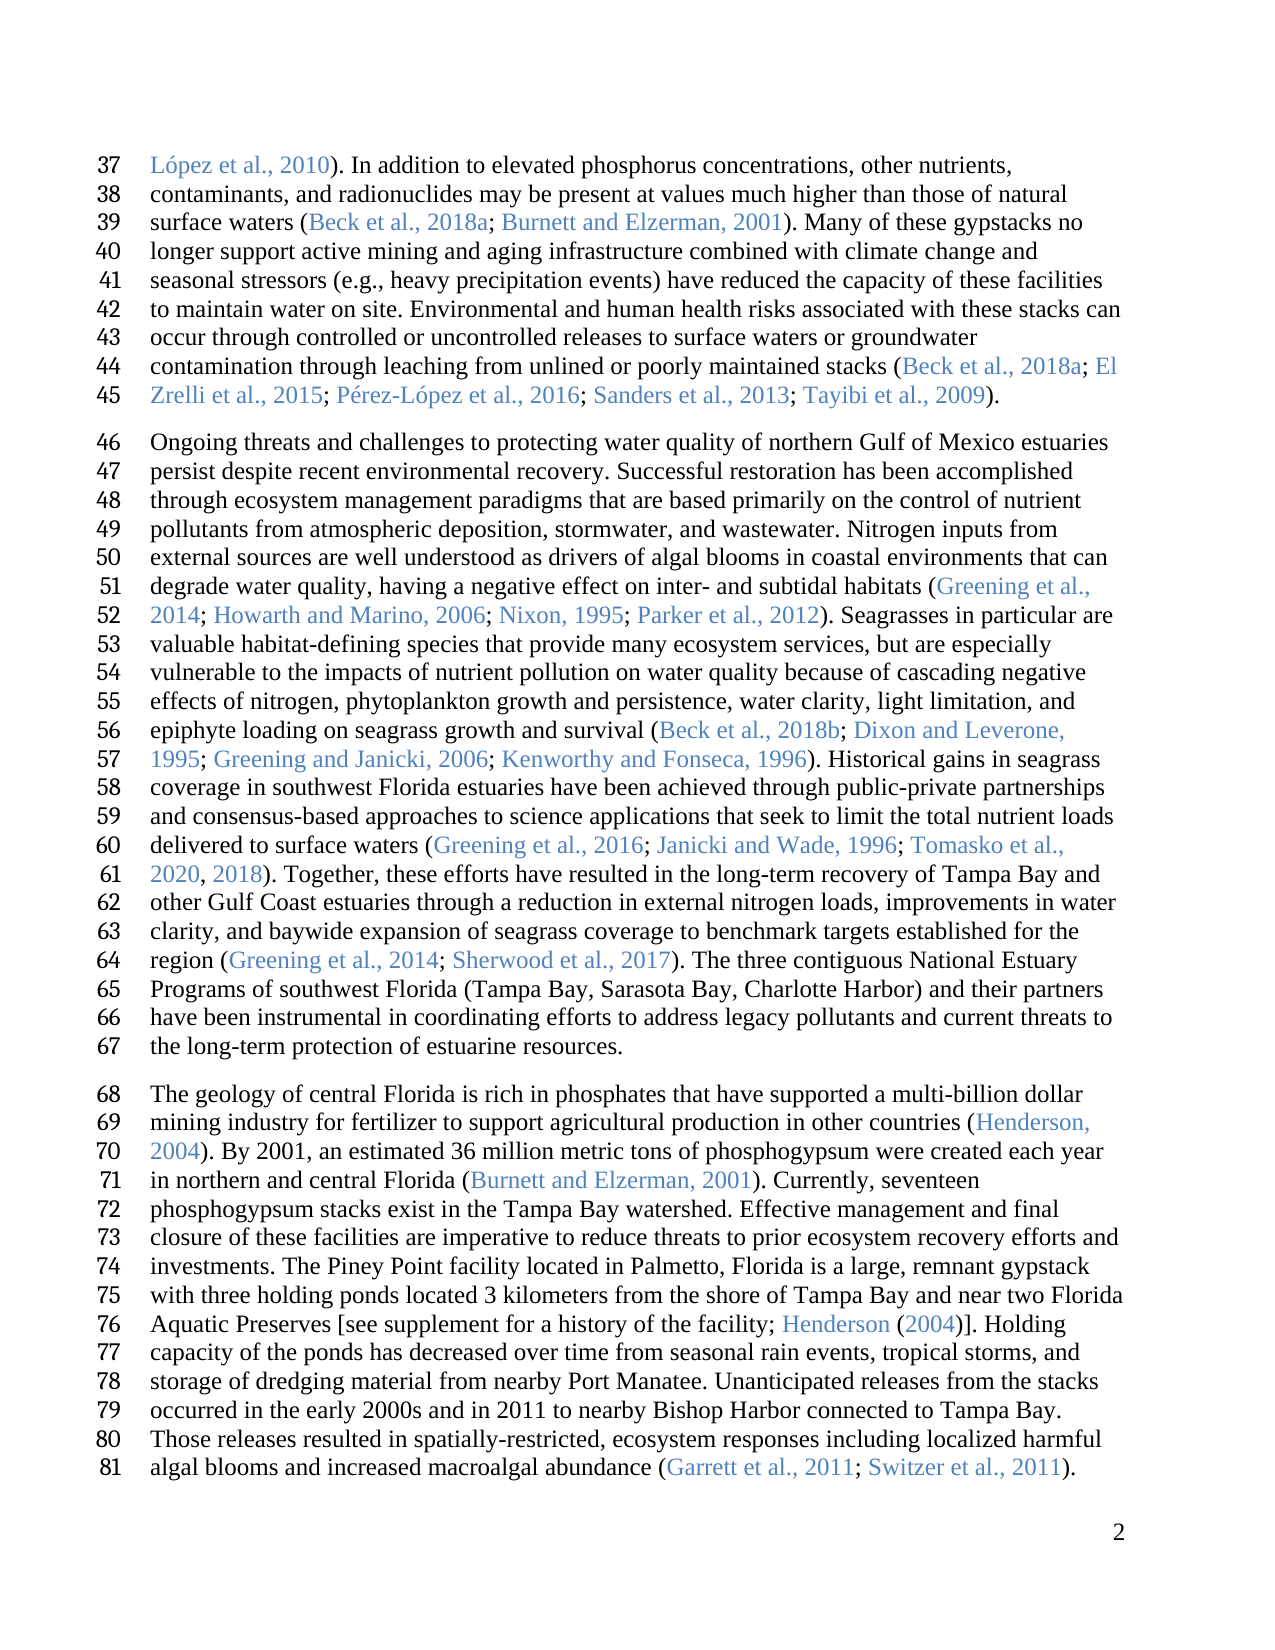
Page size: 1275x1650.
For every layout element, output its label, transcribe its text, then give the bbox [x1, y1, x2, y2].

text Ongoing threats and challenges to protecting water quality of northern Gulf of Mexico estuaries persist despite recent environmental recovery. Successful restoration has been accomplished through ecosystem management paradigms that are based primarily on the control of nutrient pollutants from atmospheric deposition, stormwater, and wastewater. Nitrogen inputs from external sources are well understood as drivers of algal blooms in coastal environments that can degrade water quality, having a negative effect on inter- and subtidal habitats (Greening et al., 2014; Howarth and Marino, 2006; Nixon, 1995; Parker et al., 2012). Seagrasses in particular are valuable habitat-defining species that provide many ecosystem services, but are especially vulnerable to the impacts of nutrient pollution on water quality because of cascading negative effects of nitrogen, phytoplankton growth and persistence, water clarity, light limitation, and epiphyte loading on seagrass growth and survival (Beck et al., 2018b; Dixon and Leverone, 1995; Greening and Janicki, 2006; Kenworthy and Fonseca, 1996). Historical gains in seagrass coverage in southwest Florida estuaries have been achieved through public-private partnerships and consensus-based approaches to science applications that seek to limit the total nutrient loads delivered to surface waters (Greening et al., 2016; Janicki and Wade, 1996; Tomasko et al., 2020, 2018). Together, these efforts have resulted in the long-term recovery of Tampa Bay and other Gulf Coast estuaries through a reduction in external nitrogen loads, improvements in water clarity, and baywide expansion of seagrass coverage to benchmark targets established for the region (Greening et al., 2014; Sherwood et al., 2017). The three contiguous National Estuary Programs of southwest Florida (Tampa Bay, Sarasota Bay, Charlotte Harbor) and their partners have been instrumental in coordinating efforts to address legacy pollutants and current threats to the long-term protection of estuarine resources. [150, 427, 1125, 1060]
text The geology of central Florida is rich in phosphates that have supported a multi-billion dollar mining industry for fertilizer to support agricultural production in other countries (Henderson, 2004). By 2001, an estimated 36 million metric tons of phosphogypsum were created each year in northern and central Florida (Burnett and Elzerman, 2001). Currently, seventeen phosphogypsum stacks exist in the Tampa Bay watershed. Effective management and final closure of these facilities are imperative to reduce threats to prior ecosystem recovery efforts and investments. The Piney Point facility located in Palmetto, Florida is a large, remnant gypstack with three holding ponds located 3 kilometers from the shore of Tampa Bay and near two Florida Aquatic Preserves [see supplement for a history of the facility; Henderson (2004)]. Holding capacity of the ponds has decreased over time from seasonal rain events, tropical storms, and storage of dredging material from nearby Port Manatee. Unanticipated releases from the stacks occurred in the early 2000s and in 2011 to nearby Bishop Harbor connected to Tampa Bay. Those releases resulted in spatially-restricted, ecosystem responses including localized harmful algal blooms and increased macroalgal abundance (Garrett et al., 2011; Switzer et al., 2011). [150, 1079, 1125, 1481]
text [150, 150, 1125, 409]
